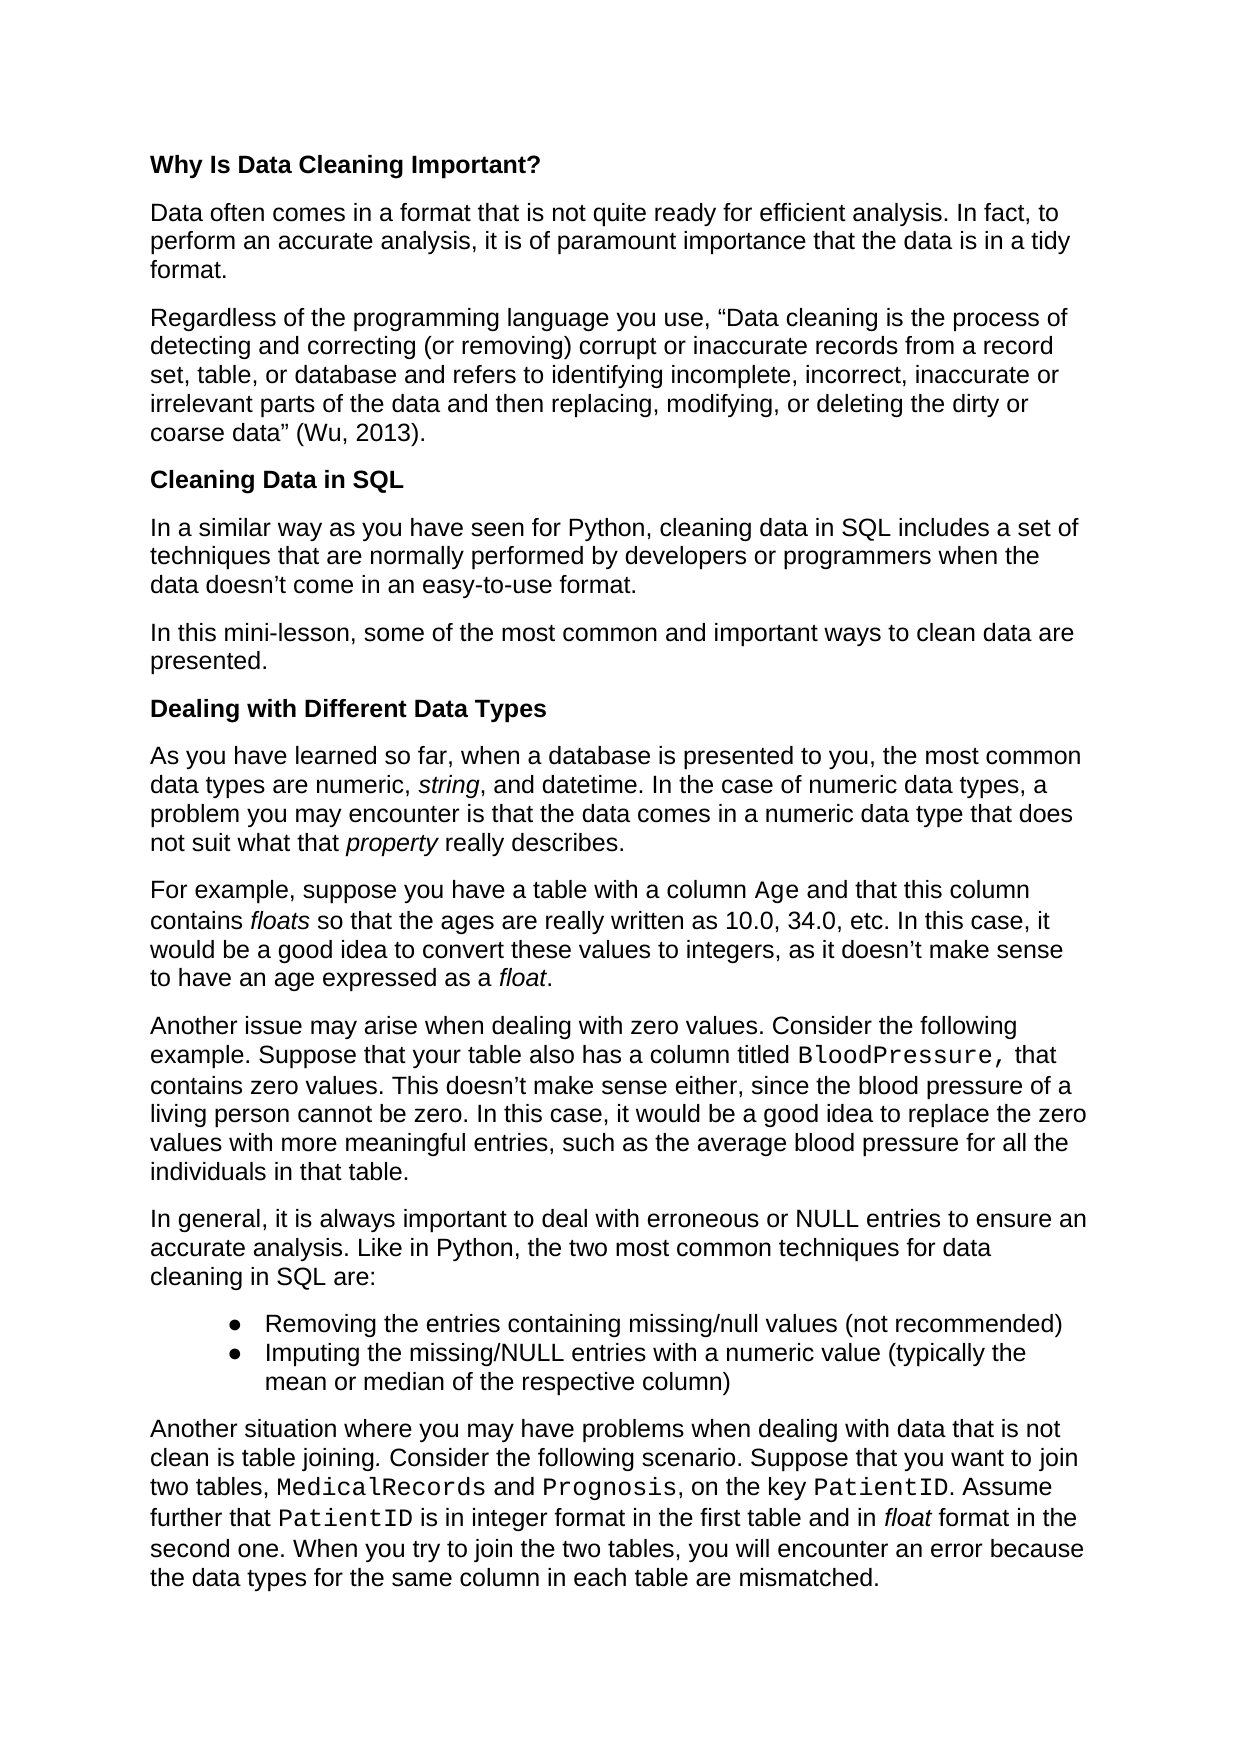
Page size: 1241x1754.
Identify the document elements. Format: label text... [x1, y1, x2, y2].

text Dealing with Different Data Types [150, 694, 1090, 722]
text As you have learned so far, when a database is presented to you, the most common data types are numeric, string, and datetime. In the case of numeric data types, a problem you may encounter is that the data comes in a numeric data type that does not suit what that property really describes. [150, 741, 1090, 856]
text In general, it is always important to deal with erroneous or NULL entries to ensure an accurate analysis. Like in Python, the two most common techniques for data cleaning in SQL are: [150, 1204, 1090, 1291]
text For example, suppose you have a table with a column Age and that this column contains floats so that the ages are really written as 10.0, 34.0, etc. In this case, it would be a good idea to convert these values to integers, as it doesn’t make sense to have an age expressed as a float. [150, 875, 1090, 992]
list Removing the entries containing missing/null values (not recommended) [227, 1309, 1090, 1338]
text In a similar way as you have seen for Python, cleaning data in SQL includes a set of techniques that are normally performed by developers or programmers when the data doesn’t come in an easy-to-use format. [150, 512, 1090, 599]
list Imputing the missing/NULL entries with a numeric value (typically the mean or median of the respective column) [227, 1338, 1090, 1396]
text Cleaning Data in SQL [150, 465, 1090, 494]
text Why Is Data Cleaning Important? [150, 150, 1090, 179]
text Another issue may arise when dealing with zero values. Consider the following example. Suppose that your table also has a column titled BloodPressure, that contains zero values. This doesn’t make sense either, since the blood pressure of a living person cannot be zero. In this case, it would be a good idea to replace the zero values with more meaningful entries, such as the average blood pressure for all the individuals in that table. [150, 1011, 1090, 1186]
text Data often comes in a format that is not quite ready for efficient analysis. In fact, to perform an accurate analysis, it is of paramount importance that the data is in a tidy format. [150, 197, 1090, 284]
text In this mini-lesson, some of the most common and important ways to clean data are presented. [150, 617, 1090, 675]
text Regardless of the programming language you use, “Data cleaning is the process of detecting and correcting (or removing) corrupt or inaccurate records from a record set, table, or database and refers to identifying incomplete, incorrect, inaccurate or irrelevant parts of the data and then replacing, modifying, or deleting the dirty or coarse data” (Wu, 2013). [150, 302, 1090, 446]
text Another situation where you may have problems when dealing with data that is not clean is table joining. Consider the following scenario. Suppose that you want to join two tables, MedicalRecords and Prognosis, on the key PatientID. Assume further that PatientID is in integer format in the first table and in float format in the second one. When you try to join the two tables, you will encounter an error because the data types for the same column in each table are mismatched. [150, 1414, 1090, 1591]
